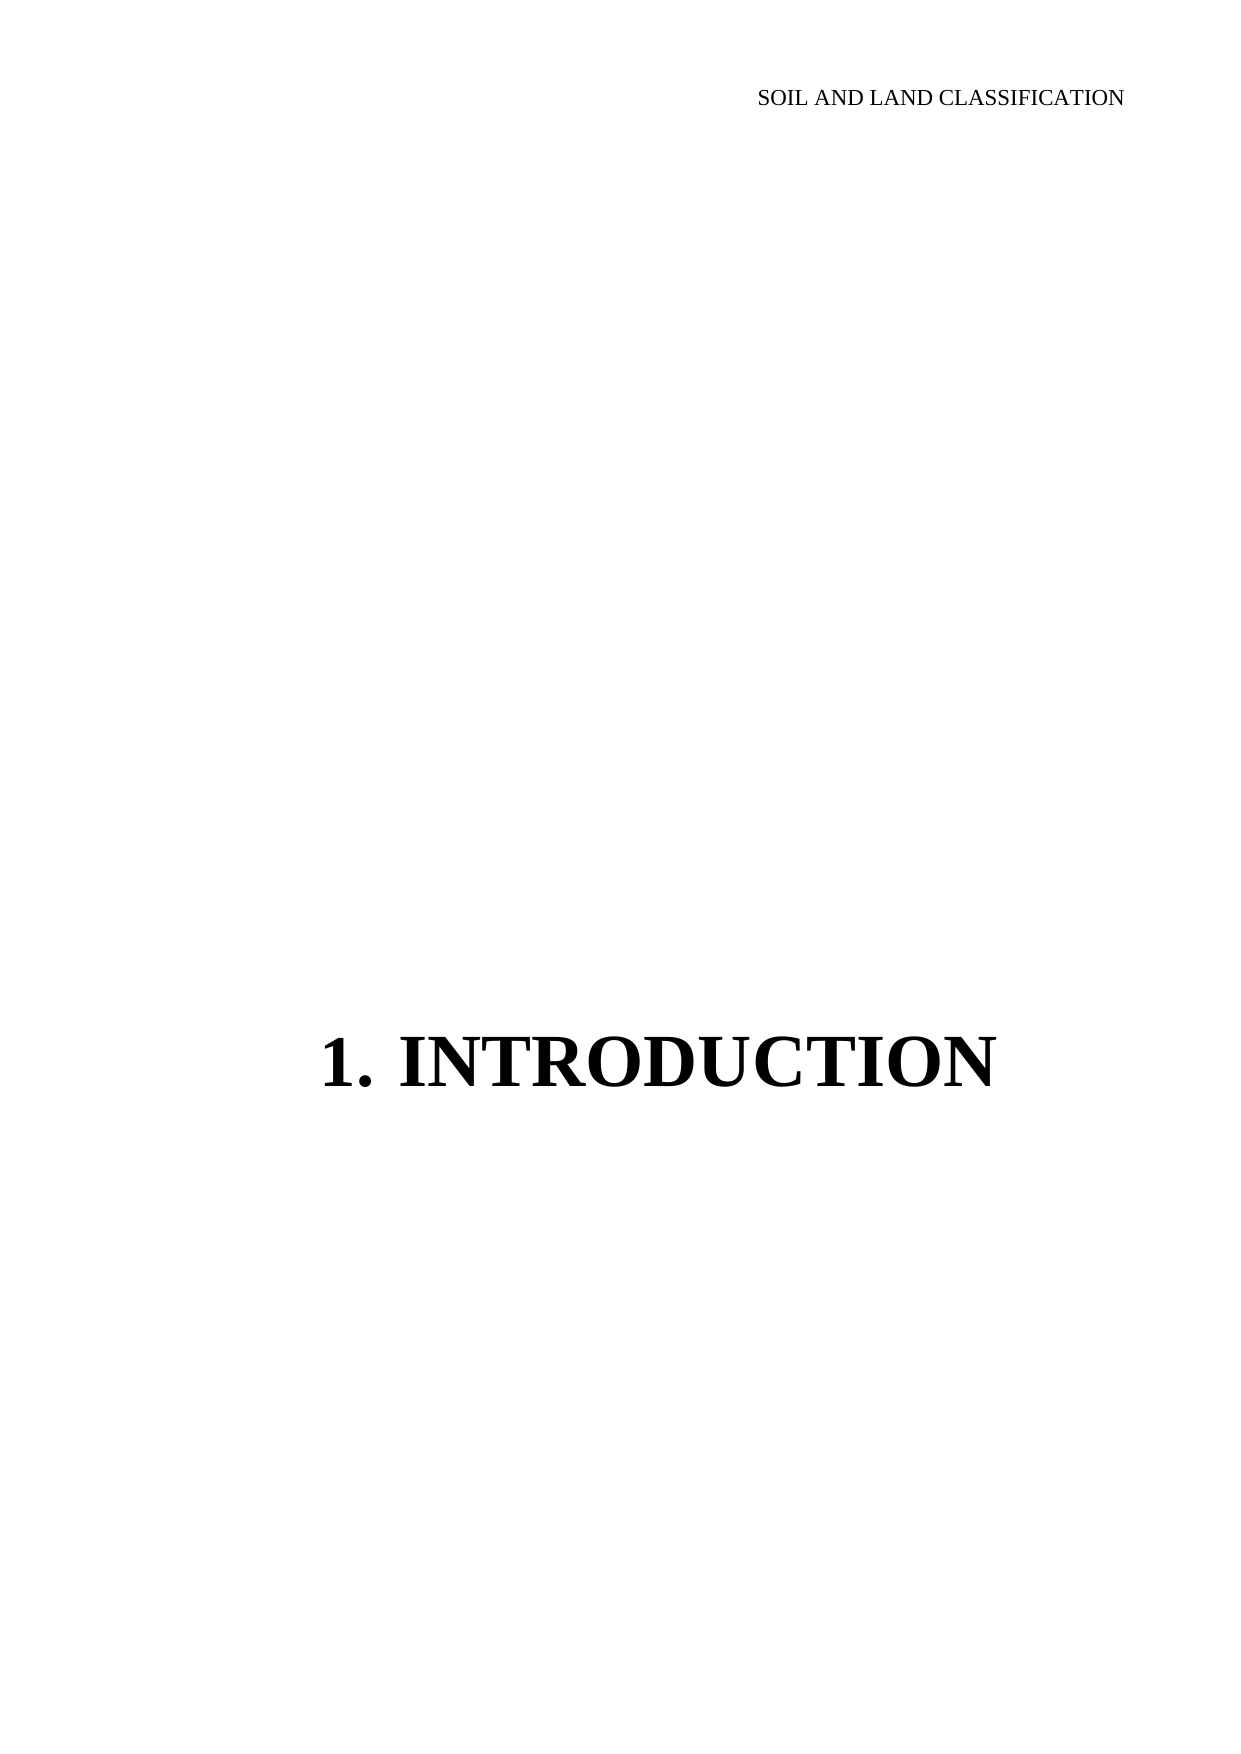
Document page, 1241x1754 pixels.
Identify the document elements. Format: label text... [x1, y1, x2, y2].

subtitle INTRODUCTION [319, 1017, 1217, 1103]
